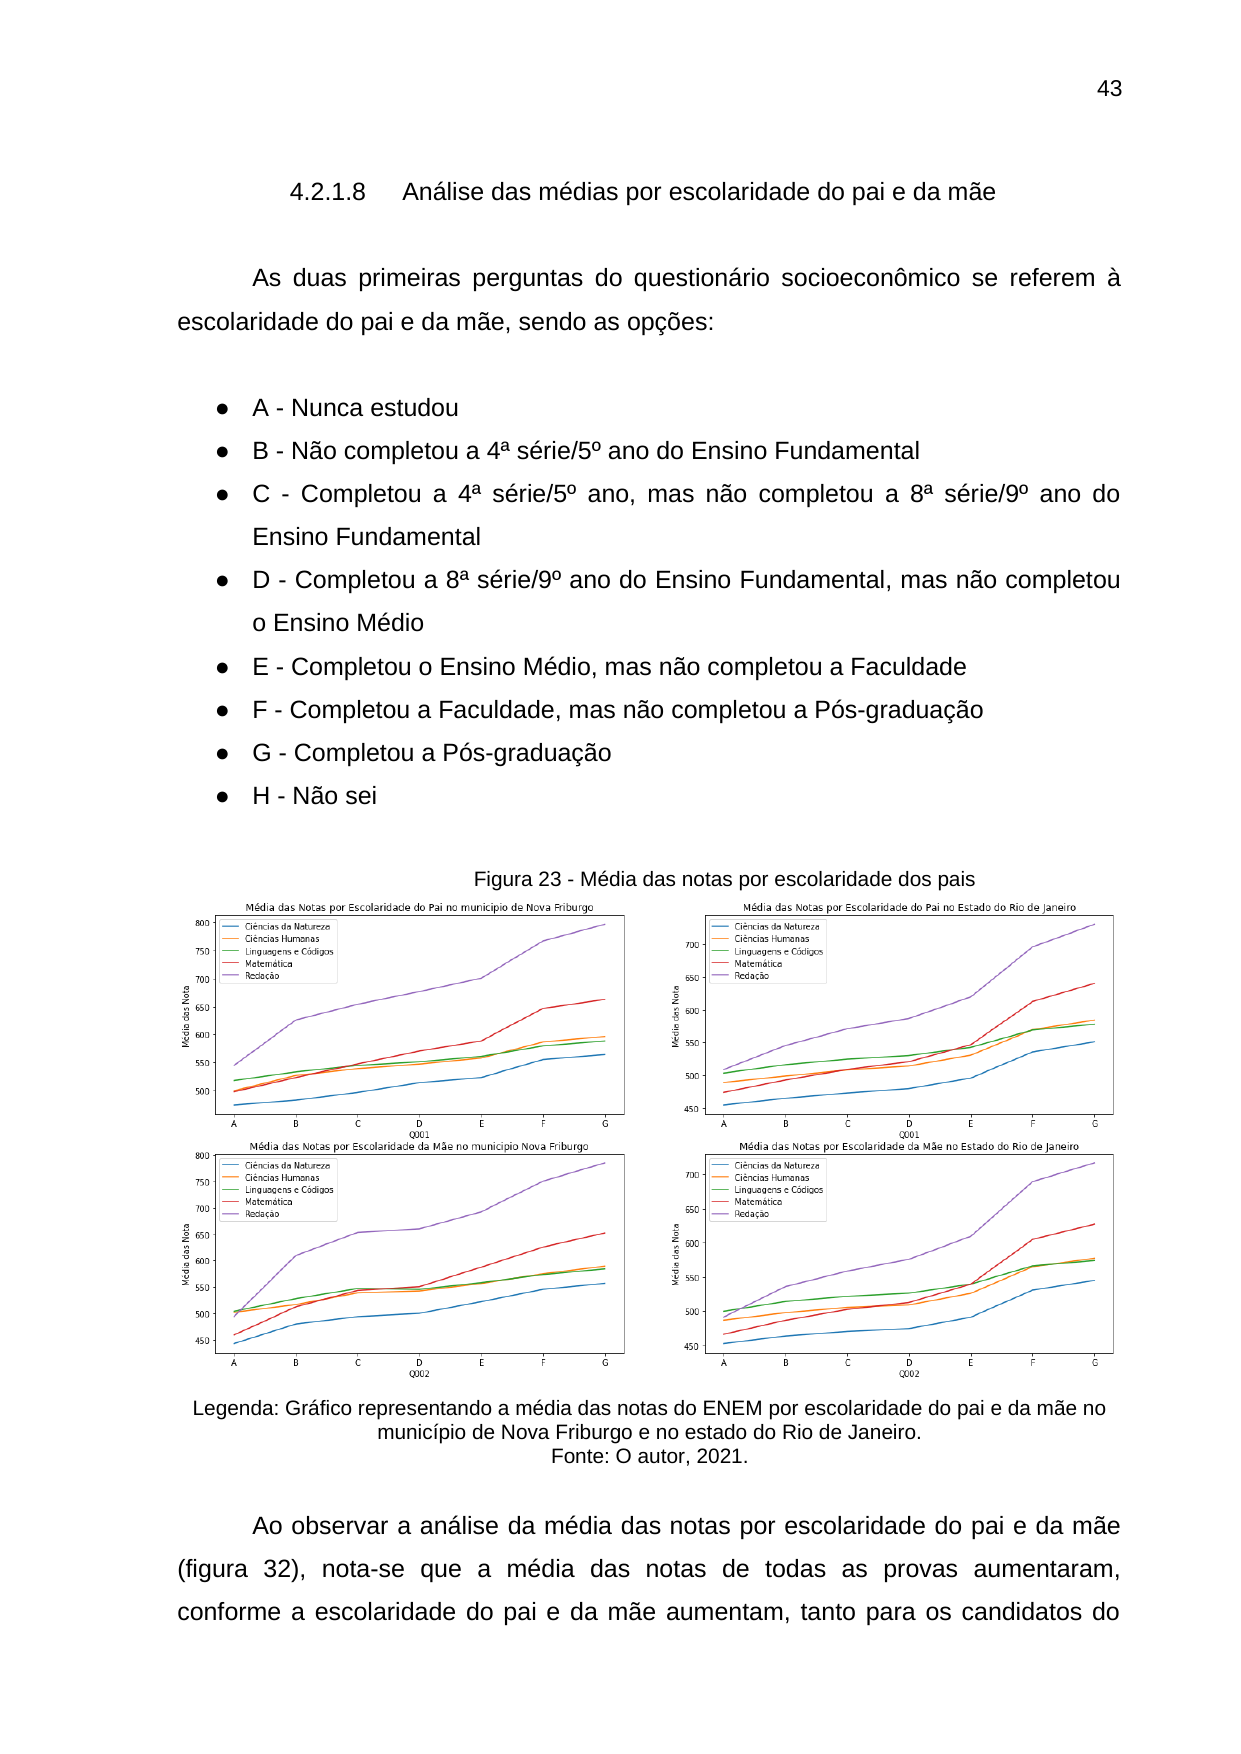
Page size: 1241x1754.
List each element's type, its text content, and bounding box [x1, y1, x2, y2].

list D - Completou a 8ª série/9º ano do Ensino Fundamental, mas não completou o Ensino Médio [214, 565, 1122, 637]
subtitle Análise das médias por escolaridade do pai e da mãe [289, 177, 1122, 206]
list H - Não sei [214, 781, 1122, 809]
list F - Completou a Faculdade, mas não completou a Pós-graduação [214, 694, 1122, 723]
list B - Não completou a 4ª série/5º ano do Ensino Fundamental [214, 436, 1122, 464]
subtitle Figura 23 - Média das notas por escolaridade dos pais [252, 867, 1122, 891]
picture [177, 897, 1118, 1383]
text As duas primeiras perguntas do questionário socioeconômico se referem à escolaridade do pai e da mãe, sendo as opções: [177, 263, 1122, 335]
text Fonte: O autor, 2021. [177, 1444, 1122, 1468]
list C - Completou a 4ª série/5º ano, mas não completou a 8ª série/9º ano do Ensino Fundamental [214, 479, 1122, 551]
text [177, 1511, 1122, 1626]
text Legenda: Gráfico representando a média das notas do ENEM por escolaridade do pai e da mãe no município de Nova Friburgo e no estado do Rio de Janeiro. [177, 1396, 1122, 1444]
list G - Completou a Pós-graduação [214, 738, 1122, 766]
list A - Nunca estudou [214, 393, 1122, 421]
list E - Completou o Ensino Médio, mas não completou a Faculdade [214, 651, 1122, 680]
